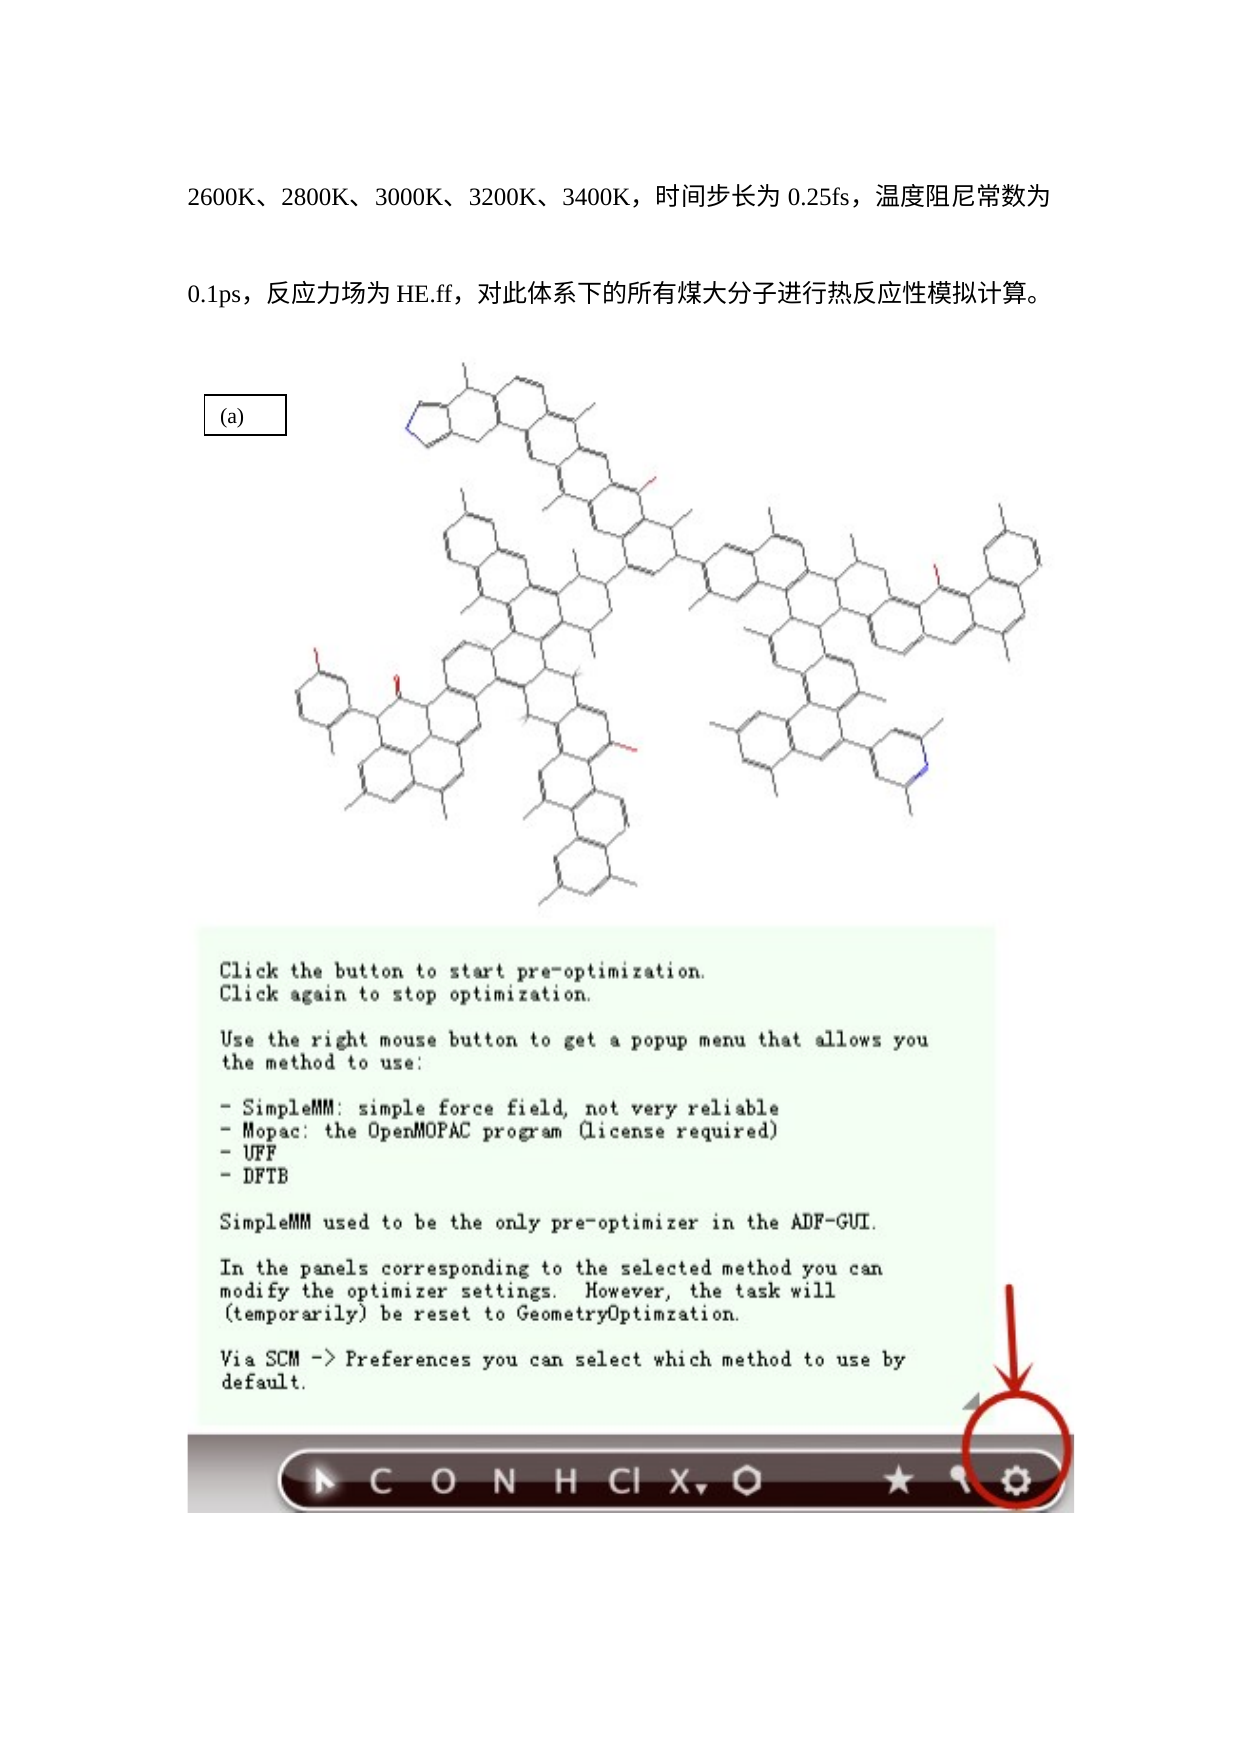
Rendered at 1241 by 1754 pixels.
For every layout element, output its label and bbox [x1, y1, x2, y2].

picture [187, 342, 1075, 1513]
text [187, 162, 1053, 324]
